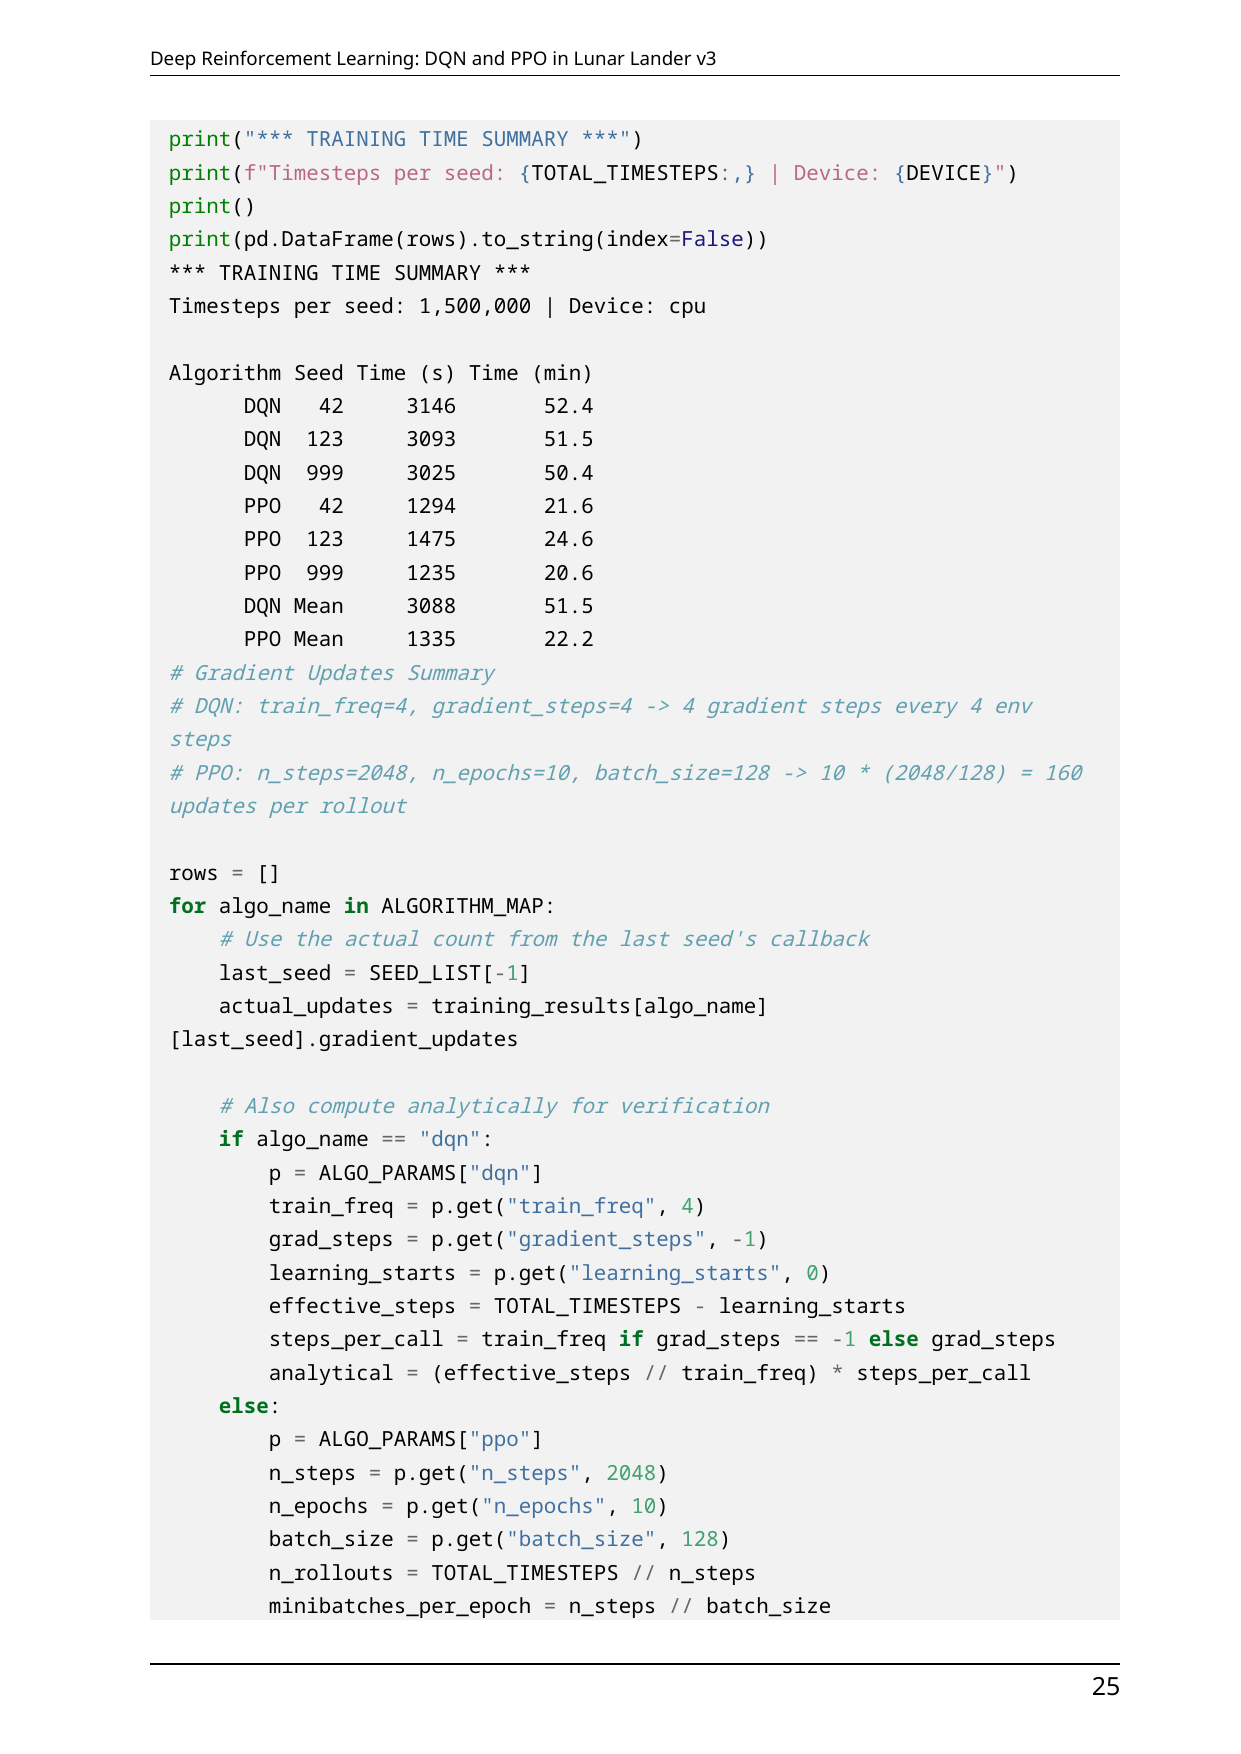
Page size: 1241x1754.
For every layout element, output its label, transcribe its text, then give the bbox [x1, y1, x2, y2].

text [150, 653, 1120, 1620]
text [150, 120, 1120, 253]
text *** TRAINING TIME SUMMARY *** Timesteps per seed: 1,500,000 | Device: cpu Algorithm Seed Time (s) Time (min) DQN 42 3146 52.4 DQN 123 3093 51.5 DQN 999 3025 50.4 PPO 42 1294 21.6 PPO 123 1475 24.6 PPO 999 1235 20.6 DQN Mean 3088 51.5 PPO Mean 1335 22.2 [150, 253, 1120, 653]
